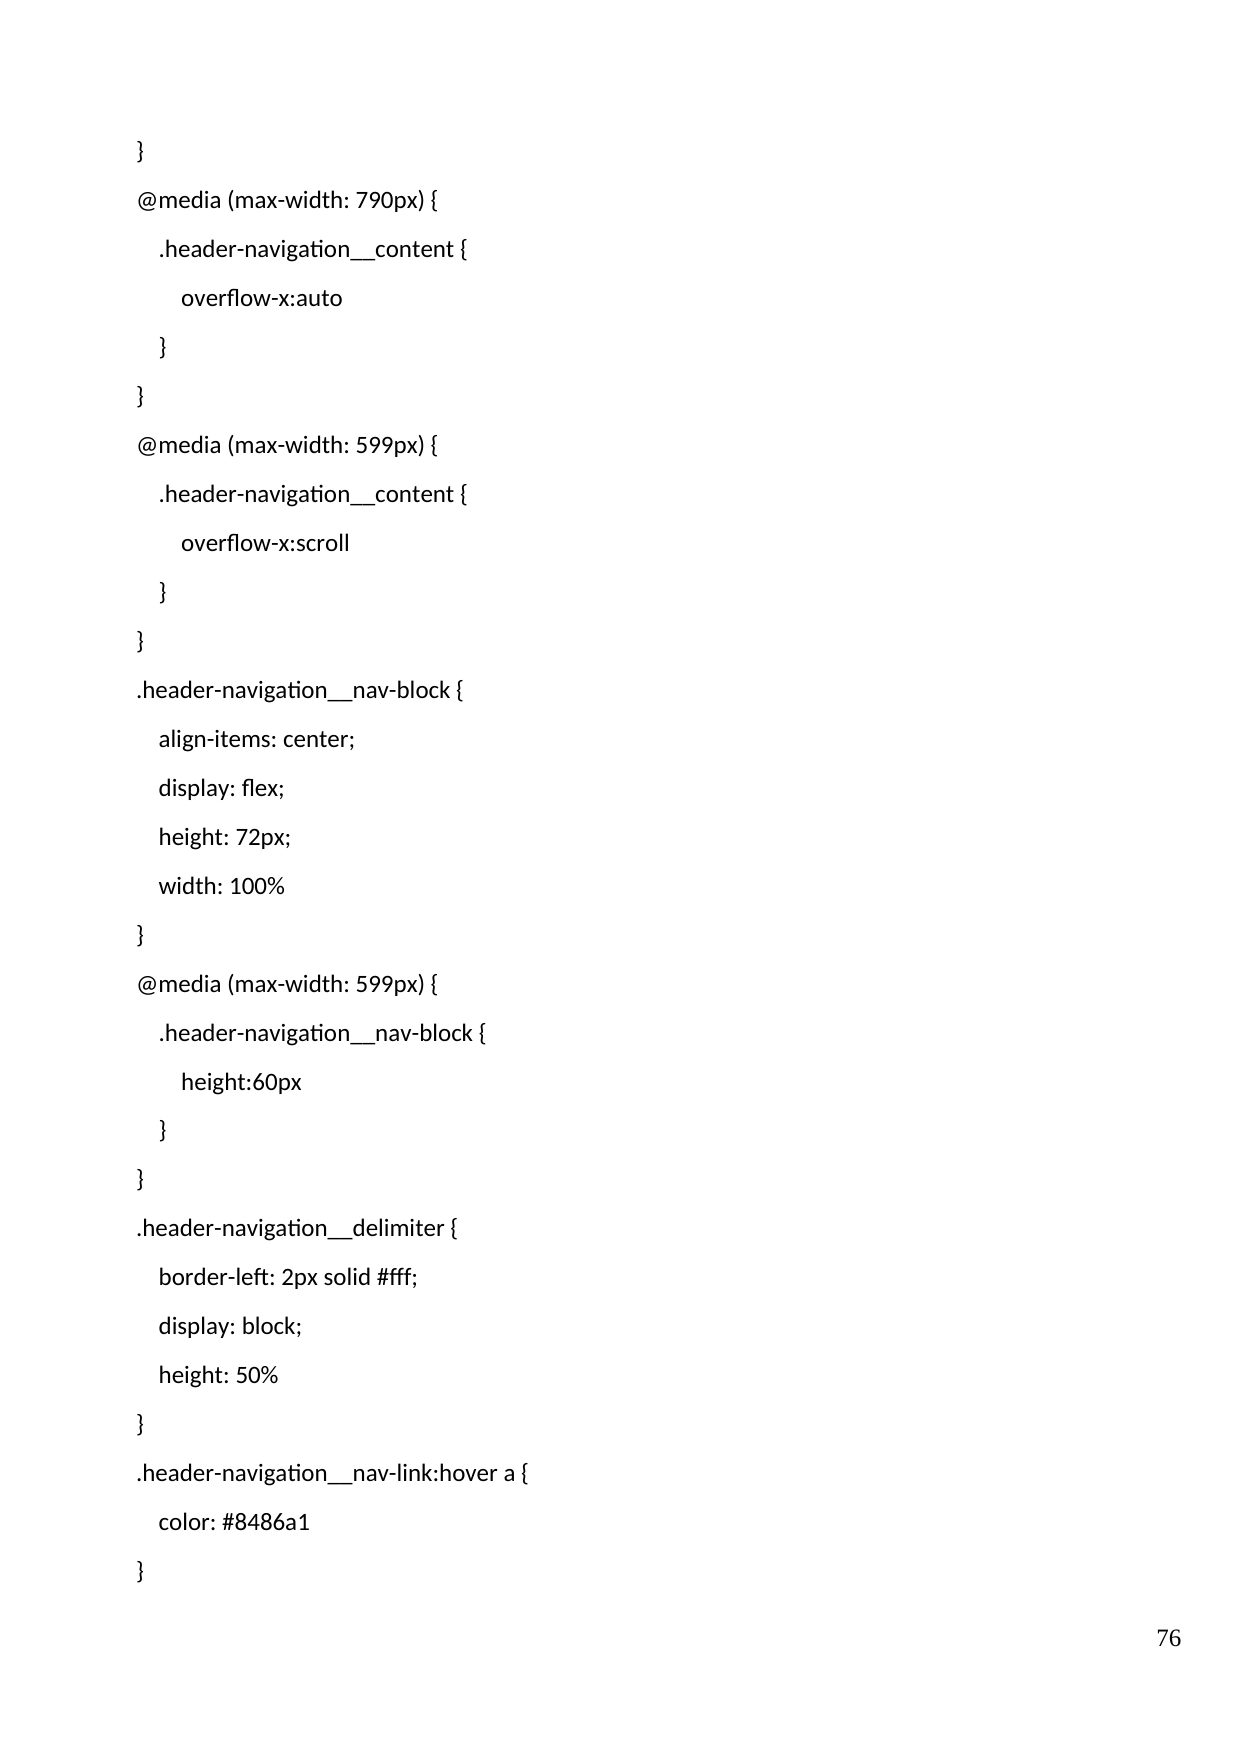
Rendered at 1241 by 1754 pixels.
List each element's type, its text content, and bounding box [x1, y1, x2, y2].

text } [136, 625, 1181, 656]
text .header-navigation__content { [136, 233, 1181, 264]
text } [136, 380, 1181, 411]
text @media (max-width: 599px) { [136, 429, 1181, 460]
text overflow-x:auto [136, 282, 1181, 313]
text border-left: 2px solid #fff; [136, 1261, 1181, 1292]
text } [136, 135, 1181, 166]
text color: #8486a1 [136, 1506, 1181, 1537]
text } [136, 919, 1181, 949]
text .header-navigation__delimiter { [136, 1212, 1181, 1243]
text @media (max-width: 790px) { [136, 184, 1181, 215]
text .header-navigation__content { [136, 478, 1181, 509]
text .header-navigation__nav-block { [136, 1017, 1181, 1047]
text } [136, 1114, 1181, 1145]
text display: block; [136, 1310, 1181, 1341]
text height: 50% [136, 1359, 1181, 1390]
text } [136, 1163, 1181, 1194]
text .header-navigation__nav-link:hover a { [136, 1457, 1181, 1488]
text overflow-x:scroll [136, 527, 1181, 558]
text } [136, 1555, 1181, 1586]
text @media (max-width: 599px) { [136, 968, 1181, 998]
text .header-navigation__nav-block { [136, 674, 1181, 704]
text display: flex; [136, 772, 1181, 802]
text align-items: center; [136, 723, 1181, 753]
text height: 72px; [136, 821, 1181, 851]
text width: 100% [136, 870, 1181, 900]
text height:60px [136, 1066, 1181, 1096]
text } [136, 576, 1181, 607]
text } [136, 1408, 1181, 1439]
text } [136, 331, 1181, 362]
